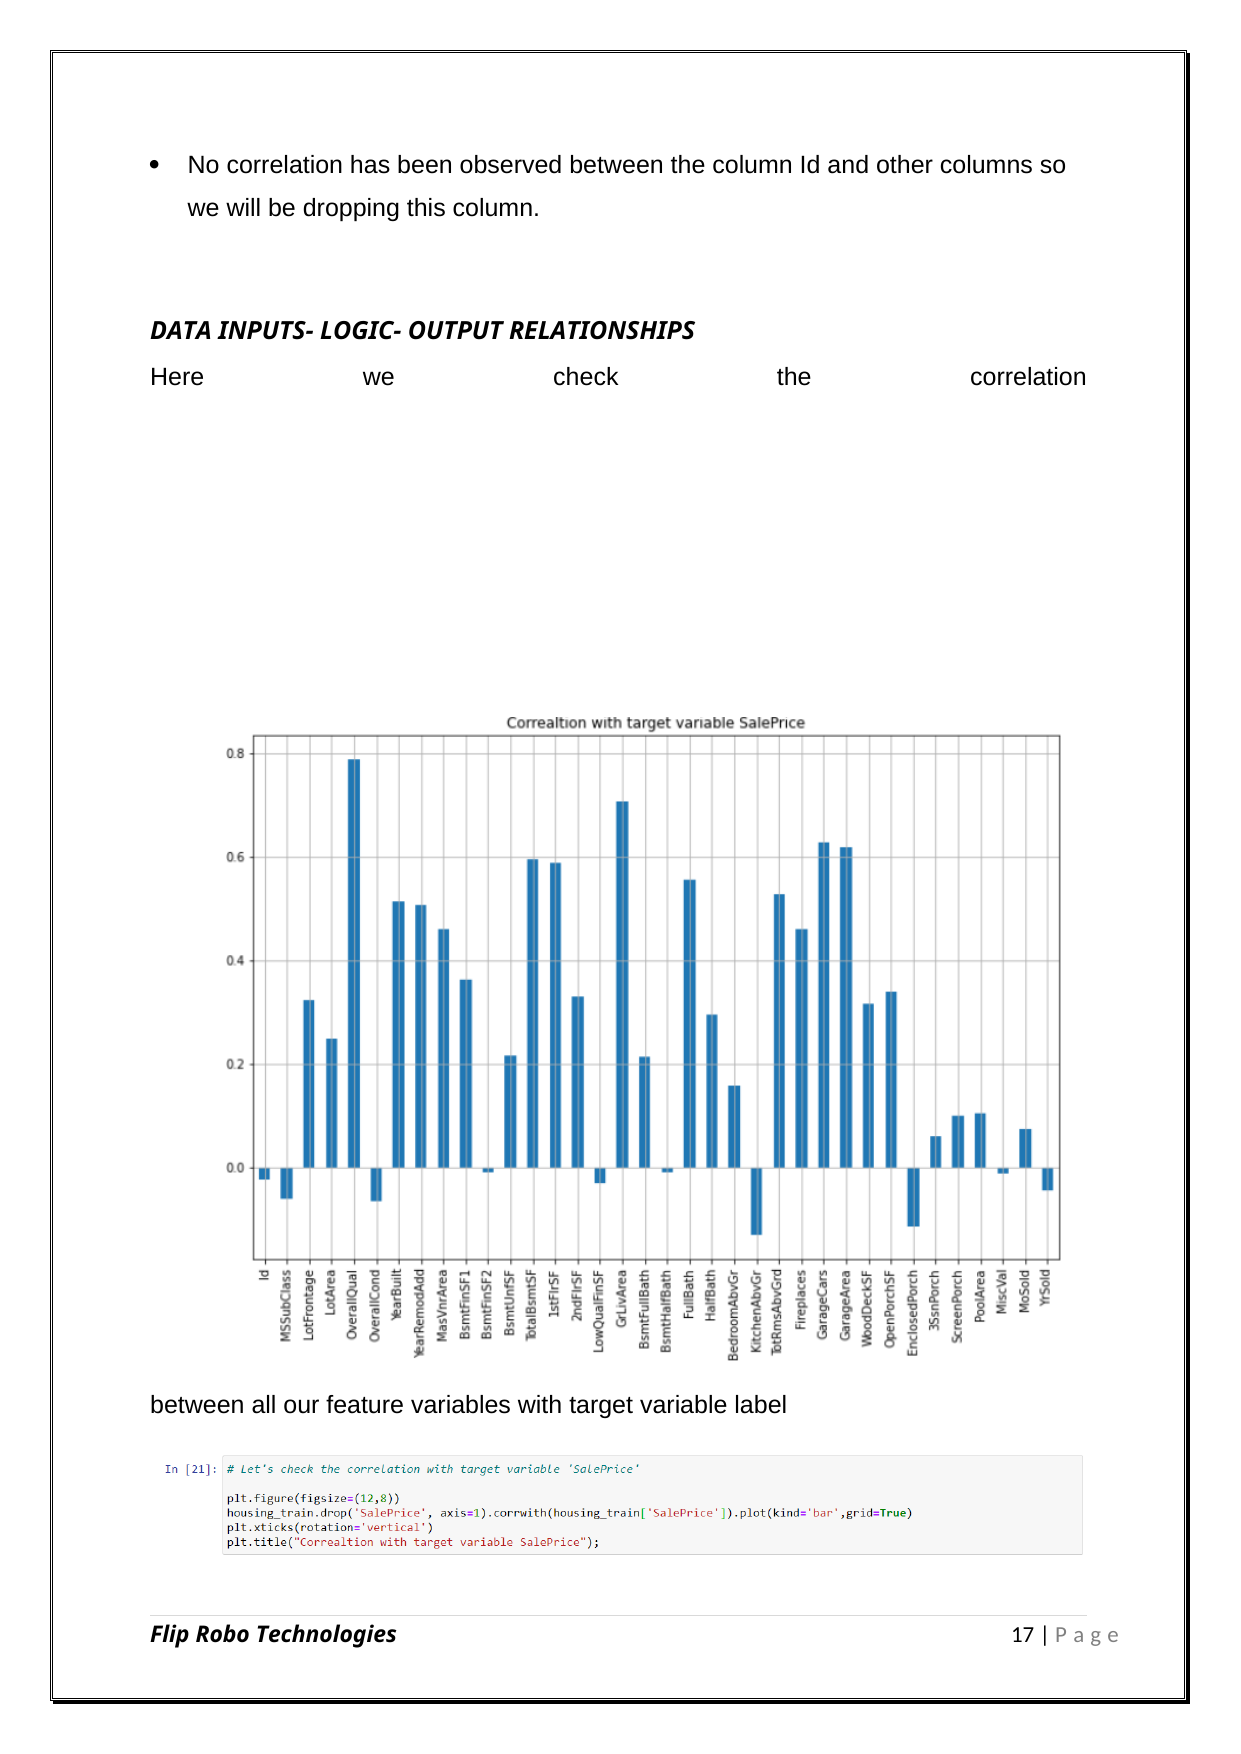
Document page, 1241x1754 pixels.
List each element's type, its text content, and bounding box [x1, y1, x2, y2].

picture [150, 1449, 1091, 1564]
picture [150, 717, 1091, 1371]
text Here we check the correlation between all our feature variables with target variable label [150, 1371, 1087, 1419]
text Here we check the correlation between all our feature variables with target variable label [150, 362, 1087, 717]
subtitle DATA INPUTS- LOGIC- OUTPUT RELATIONSHIPS [150, 313, 1087, 347]
list No correlation has been observed between the column Id and other columns so we will be dropping this column. [150, 150, 1087, 222]
